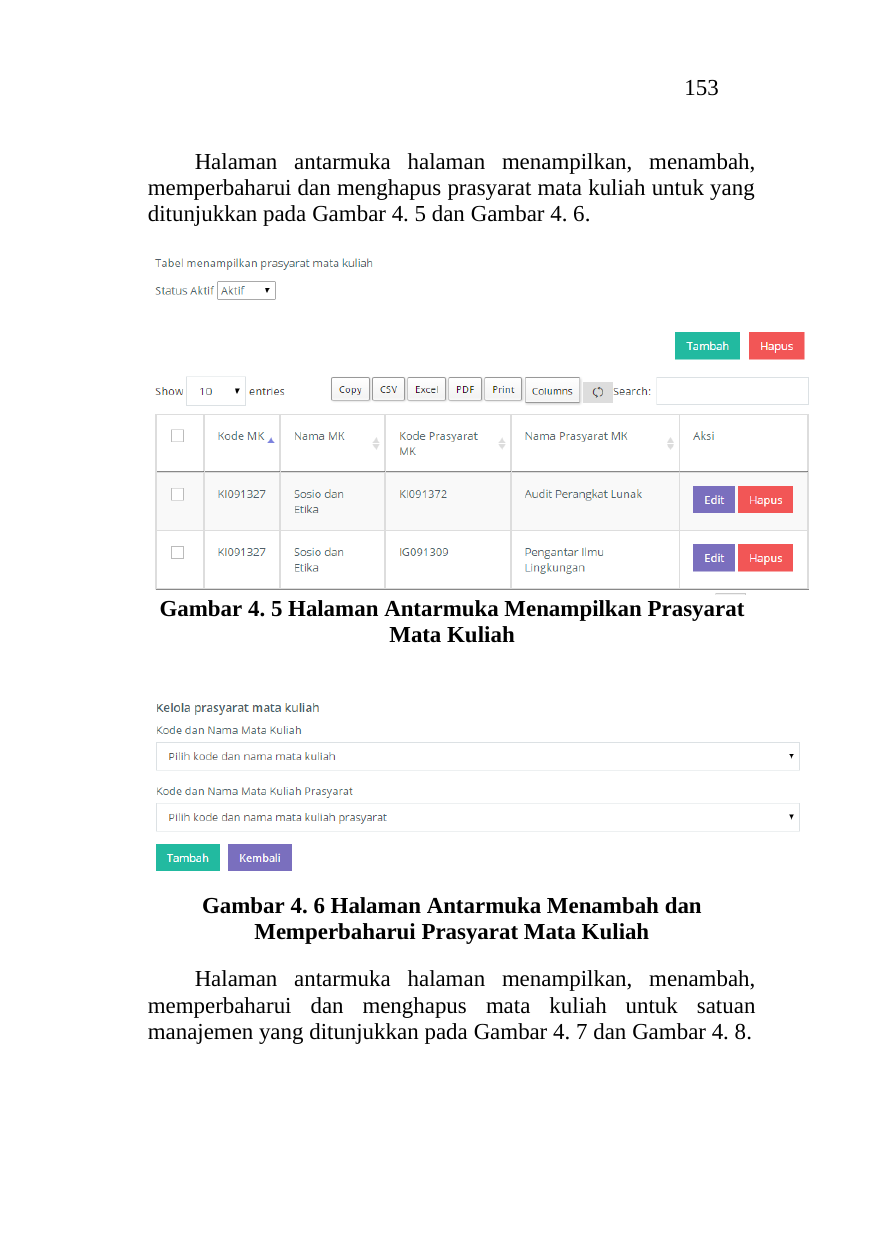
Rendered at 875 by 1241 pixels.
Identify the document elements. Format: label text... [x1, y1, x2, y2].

text Halaman antarmuka halaman menampilkan, menambah, memperbaharui dan menghapus mata kuliah untuk satuan manajemen yang ditunjukkan pada Gambar 4. 7 dan Gambar 4. 8. [148, 965, 756, 1044]
text Halaman antarmuka halaman menampilkan, menambah, memperbaharui dan menghapus prasyarat mata kuliah untuk yang ditunjukkan pada Gambar 4. 5 dan Gambar 4. 6. [148, 148, 756, 227]
text Gambar 4. 5 Halaman Antarmuka Menampilkan Prasyarat Mata Kuliah [148, 595, 756, 648]
text Gambar 4. 6 Halaman Antarmuka Menambah dan Memperbaharui Prasyarat Mata Kuliah [148, 892, 756, 944]
picture [147, 694, 808, 892]
picture [147, 253, 816, 595]
